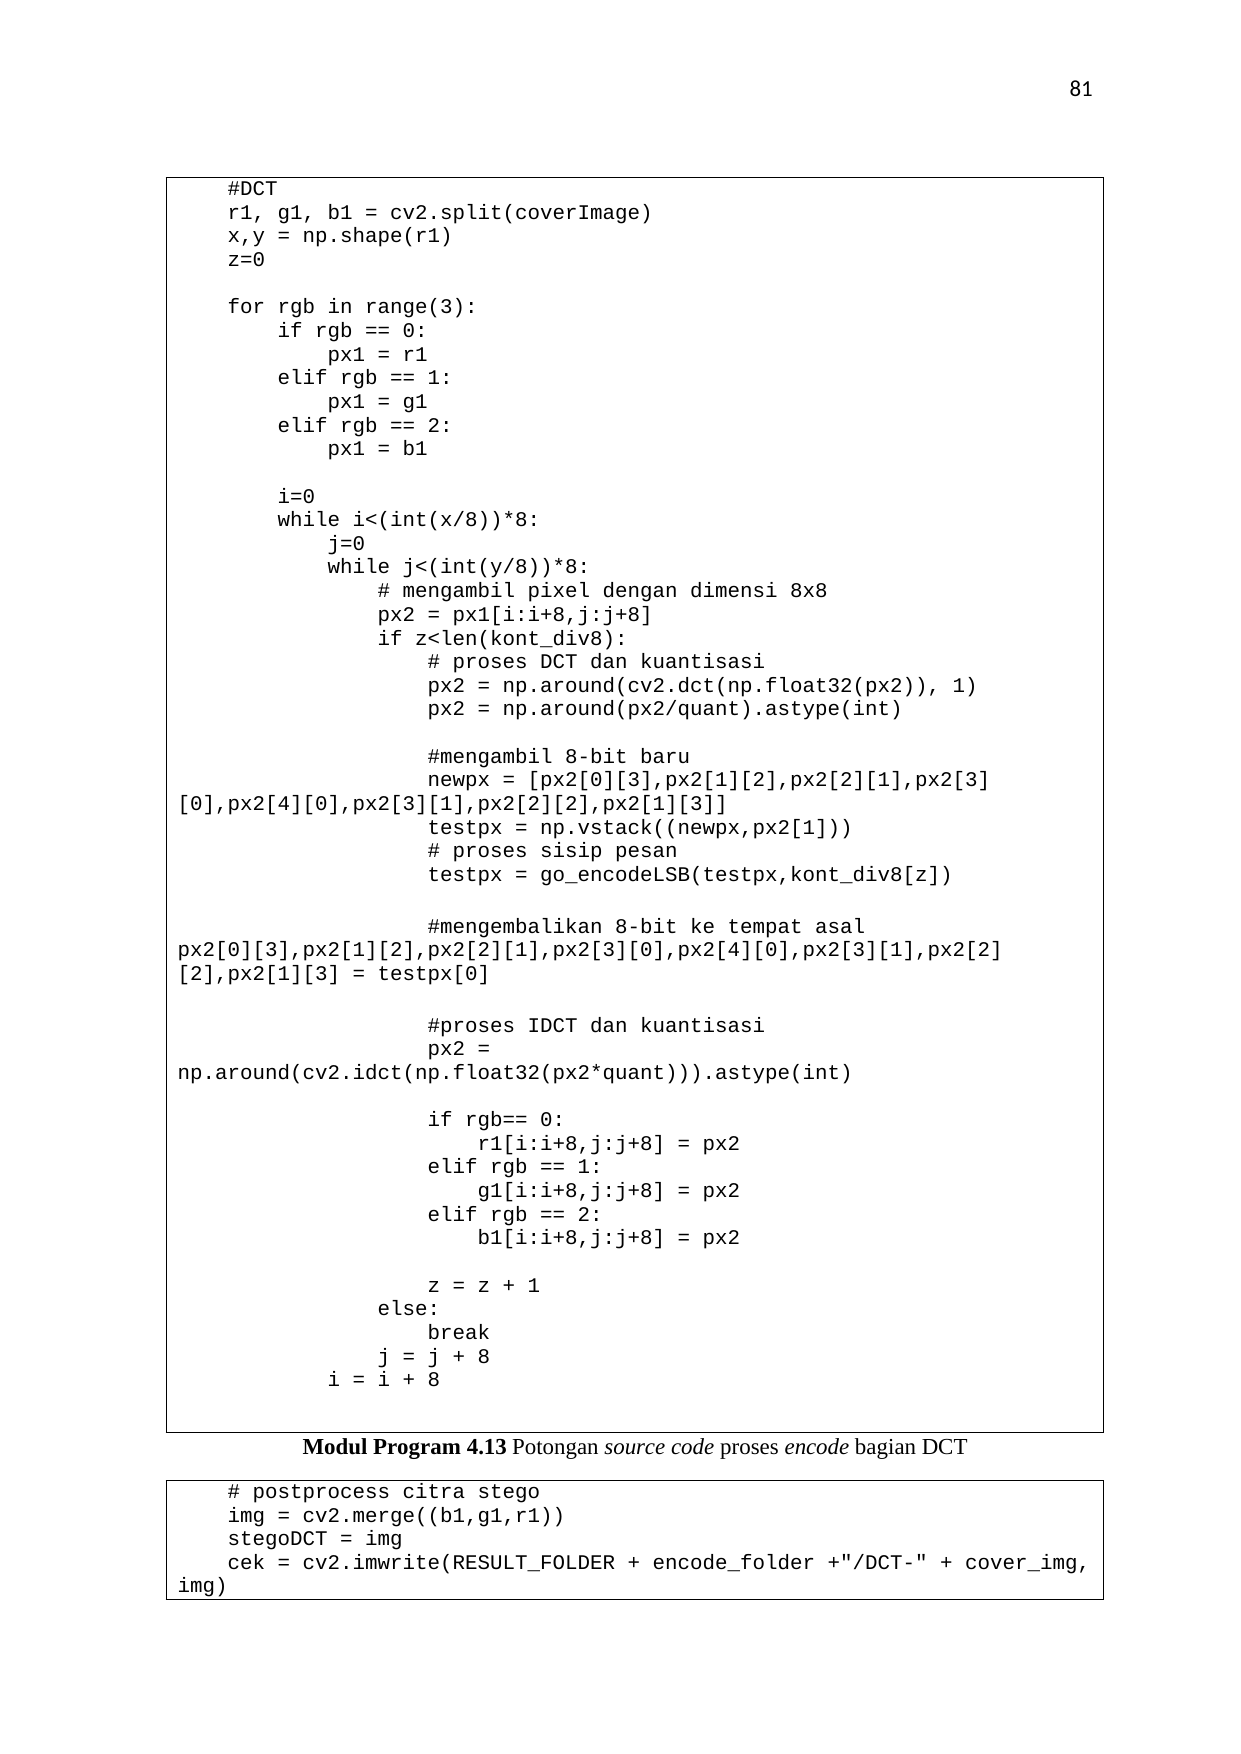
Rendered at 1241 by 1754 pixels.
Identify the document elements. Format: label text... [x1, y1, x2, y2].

text Modul Program 4.13 Potongan source code proses encode bagian DCT [177, 1433, 1092, 1459]
table_header #DCT r1, g1, b1 = cv2.split(coverImage) x,y = np.shape(r1) z=0 for rgb in range(3): if rgb == 0: px1 = r1 elif rgb == 1: px1 = g1 elif rgb == 2: px1 = b1 i=0 while i<(int(x/8))*8: j=0 while j<(int(y/8))*8: # mengambil pixel dengan dimensi 8x8 px2 = px1[i:i+8,j:j+8] if z<len(kont_div8): # proses DCT dan kuantisasi px2 = np.around(cv2.dct(np.float32(px2)), 1) px2 = np.around(px2/quant).astype(int) #mengambil 8-bit baru newpx = [px2[0][3],px2[1][2],px2[2][1],px2[3][0],px2[4][0],px2[3][1],px2[2][2],px2[1][3]] testpx = np.vstack((newpx,px2[1])) # proses sisip pesan testpx = go_encodeLSB(testpx,kont_div8[z]) #mengembalikan 8-bit ke tempat asal px2[0][3],px2[1][2],px2[2][1],px2[3][0],px2[4][0],px2[3][1],px2[2][2],px2[1][3] = testpx[0] #proses IDCT dan kuantisasi px2 = np.around(cv2.idct(np.float32(px2*quant))).astype(int) if rgb== 0: r1[i:i+8,j:j+8] = px2 elif rgb == 1: g1[i:i+8,j:j+8] = px2 elif rgb == 2: b1[i:i+8,j:j+8] = px2 z = z + 1 else: break j = j + 8 i = i + 8 [167, 178, 1103, 1432]
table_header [167, 1481, 1103, 1599]
